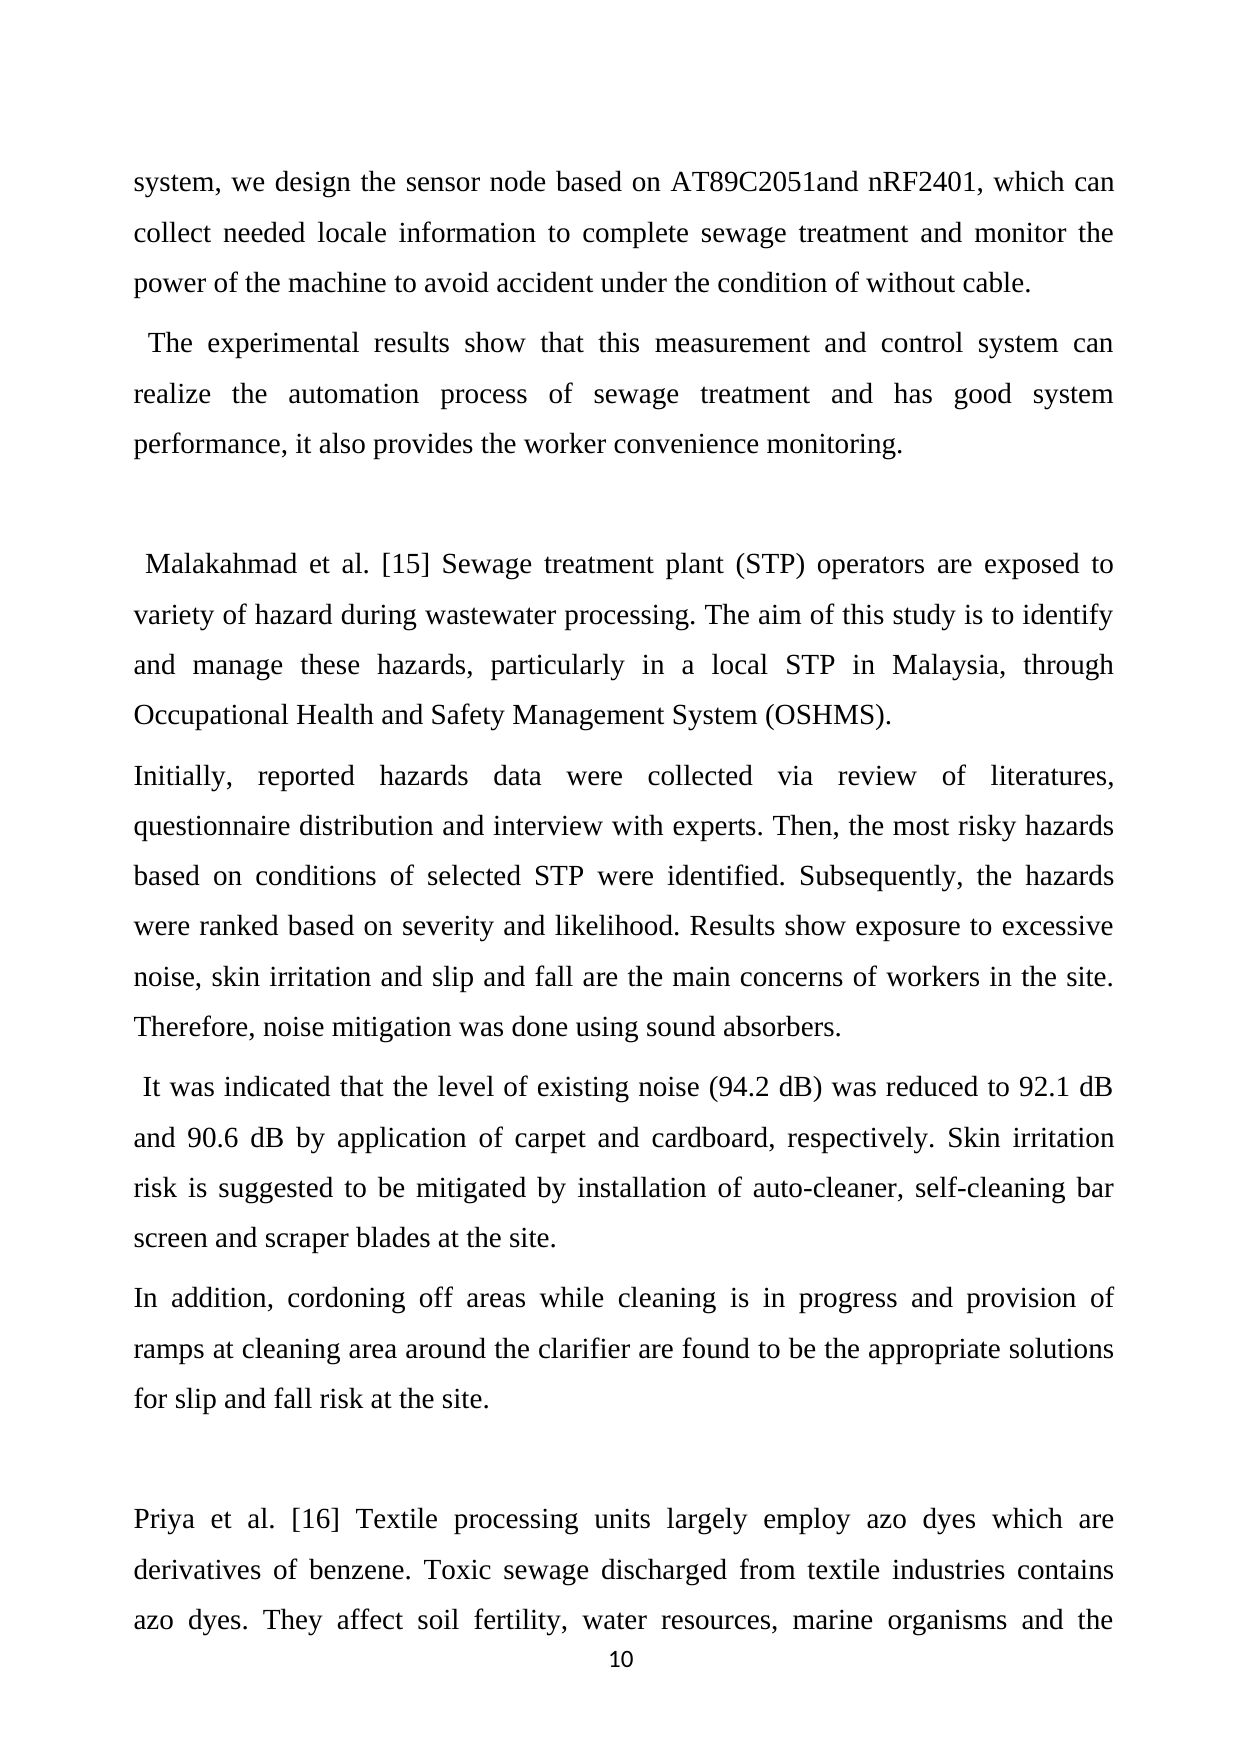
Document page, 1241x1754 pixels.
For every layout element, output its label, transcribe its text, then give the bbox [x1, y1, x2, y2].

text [133, 1502, 1115, 1636]
text Initially, reported hazards data were collected via review of literatures, questionnaire distribution and interview with experts. Then, the most risky hazards based on conditions of selected STP were identified. Subsequently, the hazards were ranked based on severity and likelihood. Results show exposure to excessive noise, skin irritation and slip and fall are the main concerns of workers in the site. Therefore, noise mitigation was done using sound absorbers. [133, 758, 1115, 1043]
text It was indicated that the level of existing noise (94.2 dB) was reduced to 92.1 dB and 90.6 dB by application of carpet and cardboard, respectively. Skin irritation risk is suggested to be mitigated by installation of auto-cleaner, self-cleaning bar screen and scraper blades at the site. [133, 1069, 1115, 1254]
text The experimental results show that this measurement and control system can realize the automation process of sewage treatment and has good system performance, it also provides the worker convenience monitoring. [133, 325, 1115, 459]
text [133, 164, 1115, 299]
text In addition, cordoning off areas while cleaning is in progress and provision of ramps at cleaning area around the clarifier are found to be the appropriate solutions for slip and fall risk at the site. [133, 1281, 1115, 1415]
text Malakahmad et al. [15] Sewage treatment plant (STP) operators are exposed to variety of hazard during wastewater processing. The aim of this study is to identify and manage these hazards, particularly in a local STP in Malaysia, through Occupational Health and Safety Management System (OSHMS). [133, 546, 1115, 731]
